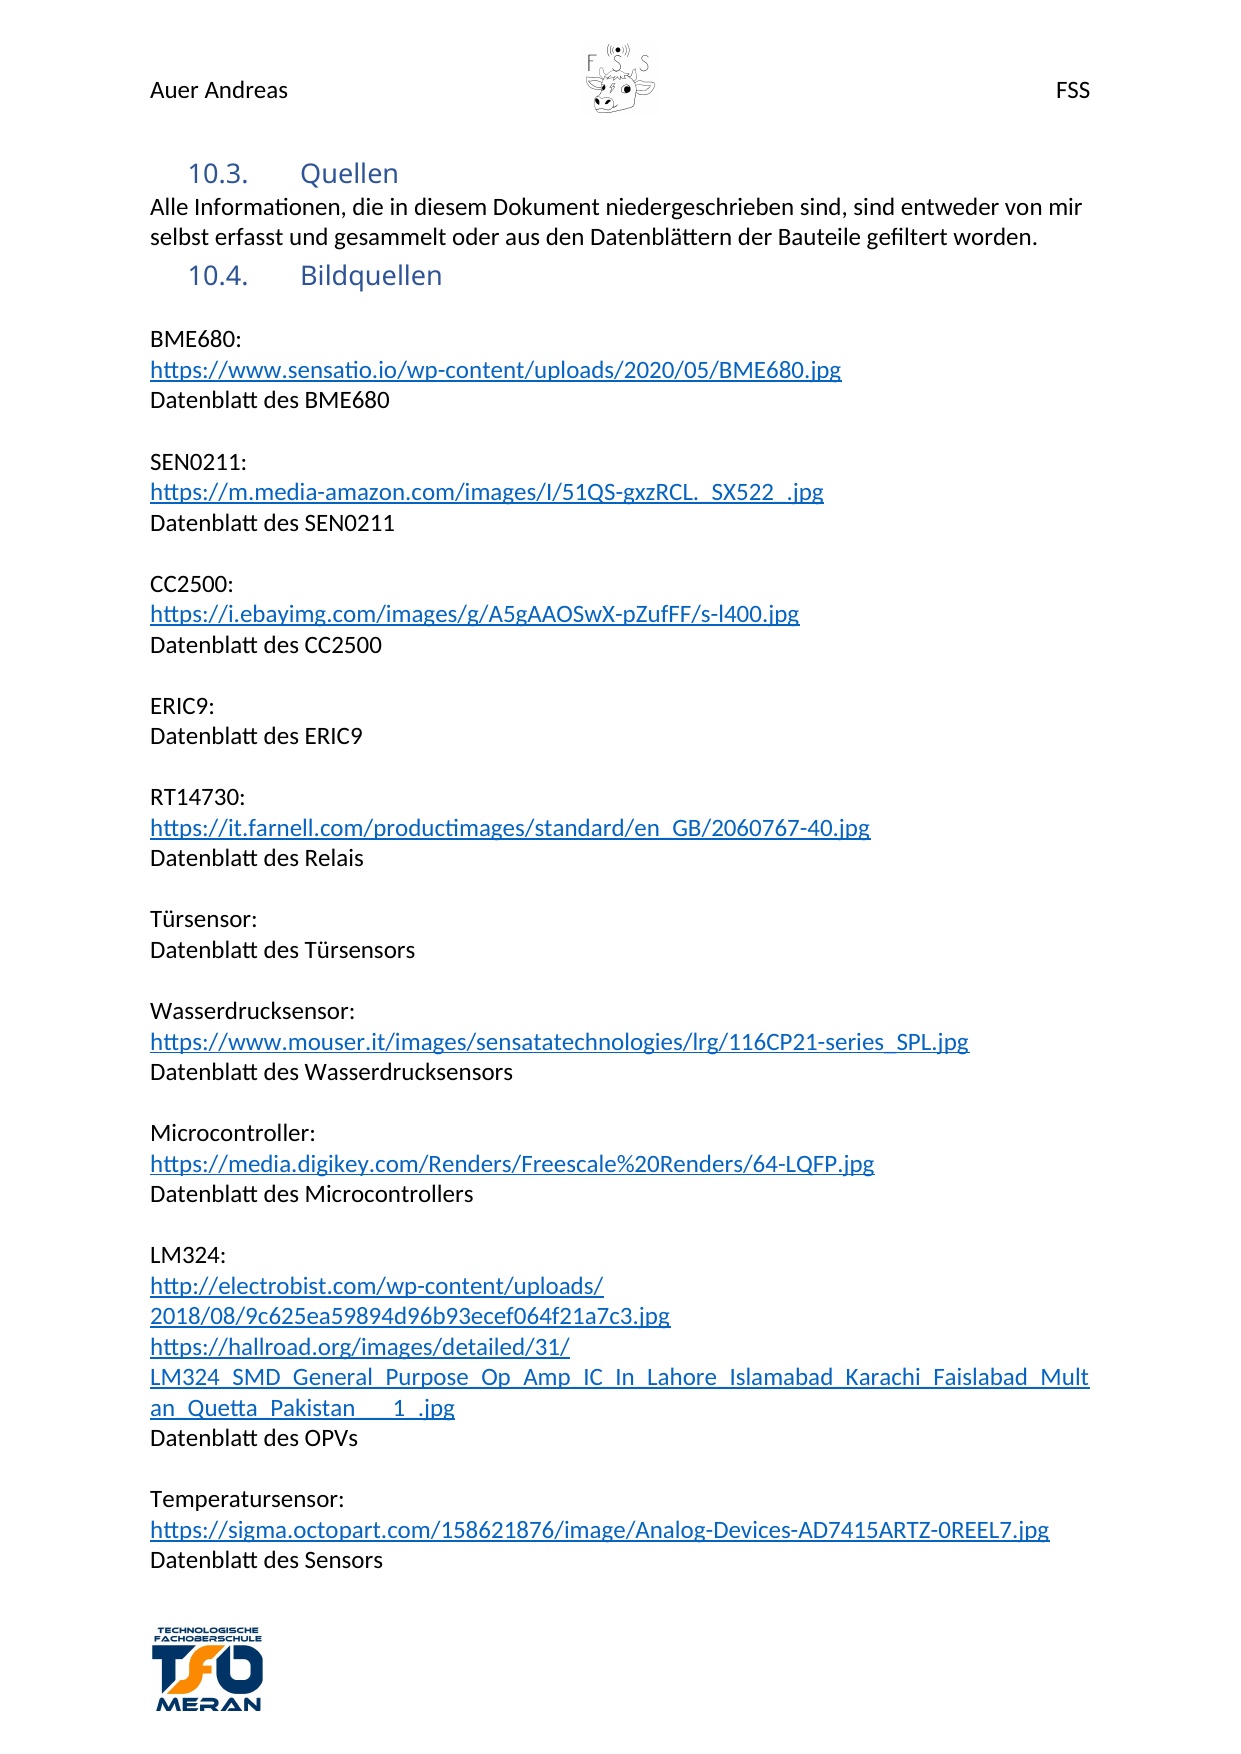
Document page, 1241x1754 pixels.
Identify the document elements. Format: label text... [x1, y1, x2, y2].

picture [150, 1626, 263, 1711]
text Temperatursensor: [150, 1483, 1090, 1514]
subtitle Bildquellen [187, 256, 1090, 293]
text Türsensor: [150, 903, 1090, 934]
text SEN0211: [150, 446, 1090, 476]
text Datenblatt des BME680 [150, 385, 1090, 415]
text https://m.media-amazon.com/images/I/51QS-gxzRCL._SX522_.jpg [150, 476, 1090, 507]
text Datenblatt des Wasserdrucksensors [150, 1056, 1090, 1087]
text Datenblatt des CC2500 [150, 629, 1090, 659]
text https://i.ebayimg.com/images/g/A5gAAOSwX-pZufFF/s-l400.jpg [150, 598, 1090, 629]
text https://sigma.octopart.com/158621876/image/Analog-Devices-AD7415ARTZ-0REEL7.jpg [150, 1514, 1090, 1544]
picture [581, 42, 659, 115]
text BME680: [150, 324, 1090, 354]
text https://www.sensatio.io/wp-content/uploads/2020/05/BME680.jpg [150, 354, 1090, 385]
text ERIC9: [150, 690, 1090, 720]
text Wasserdrucksensor: [150, 995, 1090, 1026]
text Datenblatt des OPVs [150, 1422, 1090, 1453]
text CC2500: [150, 568, 1090, 598]
text LM324: [150, 1239, 1090, 1270]
subtitle Quellen [187, 154, 1090, 191]
text https://www.mouser.it/images/sensatatechnologies/lrg/116CP21-series_SPL.jpg [150, 1026, 1090, 1056]
text Alle Informationen, die in diesem Dokument niedergeschrieben sind, sind entweder von mir selbst erfasst und gesammelt oder aus den Datenblättern der Bauteile gefiltert worden. [150, 191, 1090, 252]
text Datenblatt des ERIC9 [150, 720, 1090, 751]
text Datenblatt des Relais [150, 842, 1090, 873]
text https://hallroad.org/images/detailed/31/LM324_SMD_General_Purpose_Op_Amp_IC_In_Lahore_Islamabad_Karachi_Faislabad_Multan_Quetta_Pakistan___1_.jpg [150, 1389, 1090, 1422]
text Microcontroller: [150, 1117, 1090, 1148]
text https://it.farnell.com/productimages/standard/en_GB/2060767-40.jpg [150, 812, 1090, 842]
text https://media.digikey.com/Renders/Freescale%20Renders/64-LQFP.jpg [150, 1148, 1090, 1178]
text https://hallroad.org/images/detailed/31/LM324_SMD_General_Purpose_Op_Amp_IC_In_Lahore_Islamabad_Karachi_Faislabad_Multan_Quetta_Pakistan___1_.jpg [150, 1331, 1090, 1387]
text Datenblatt des Sensors [150, 1544, 1090, 1575]
text RT14730: [150, 781, 1090, 812]
text http://electrobist.com/wp-content/uploads/2018/08/9c625ea59894d96b93ecef064f21a7c3.jpg [150, 1270, 1090, 1331]
text Datenblatt des Microcontrollers [150, 1178, 1090, 1209]
text Datenblatt des SEN0211 [150, 507, 1090, 537]
text Datenblatt des Türsensors [150, 934, 1090, 964]
